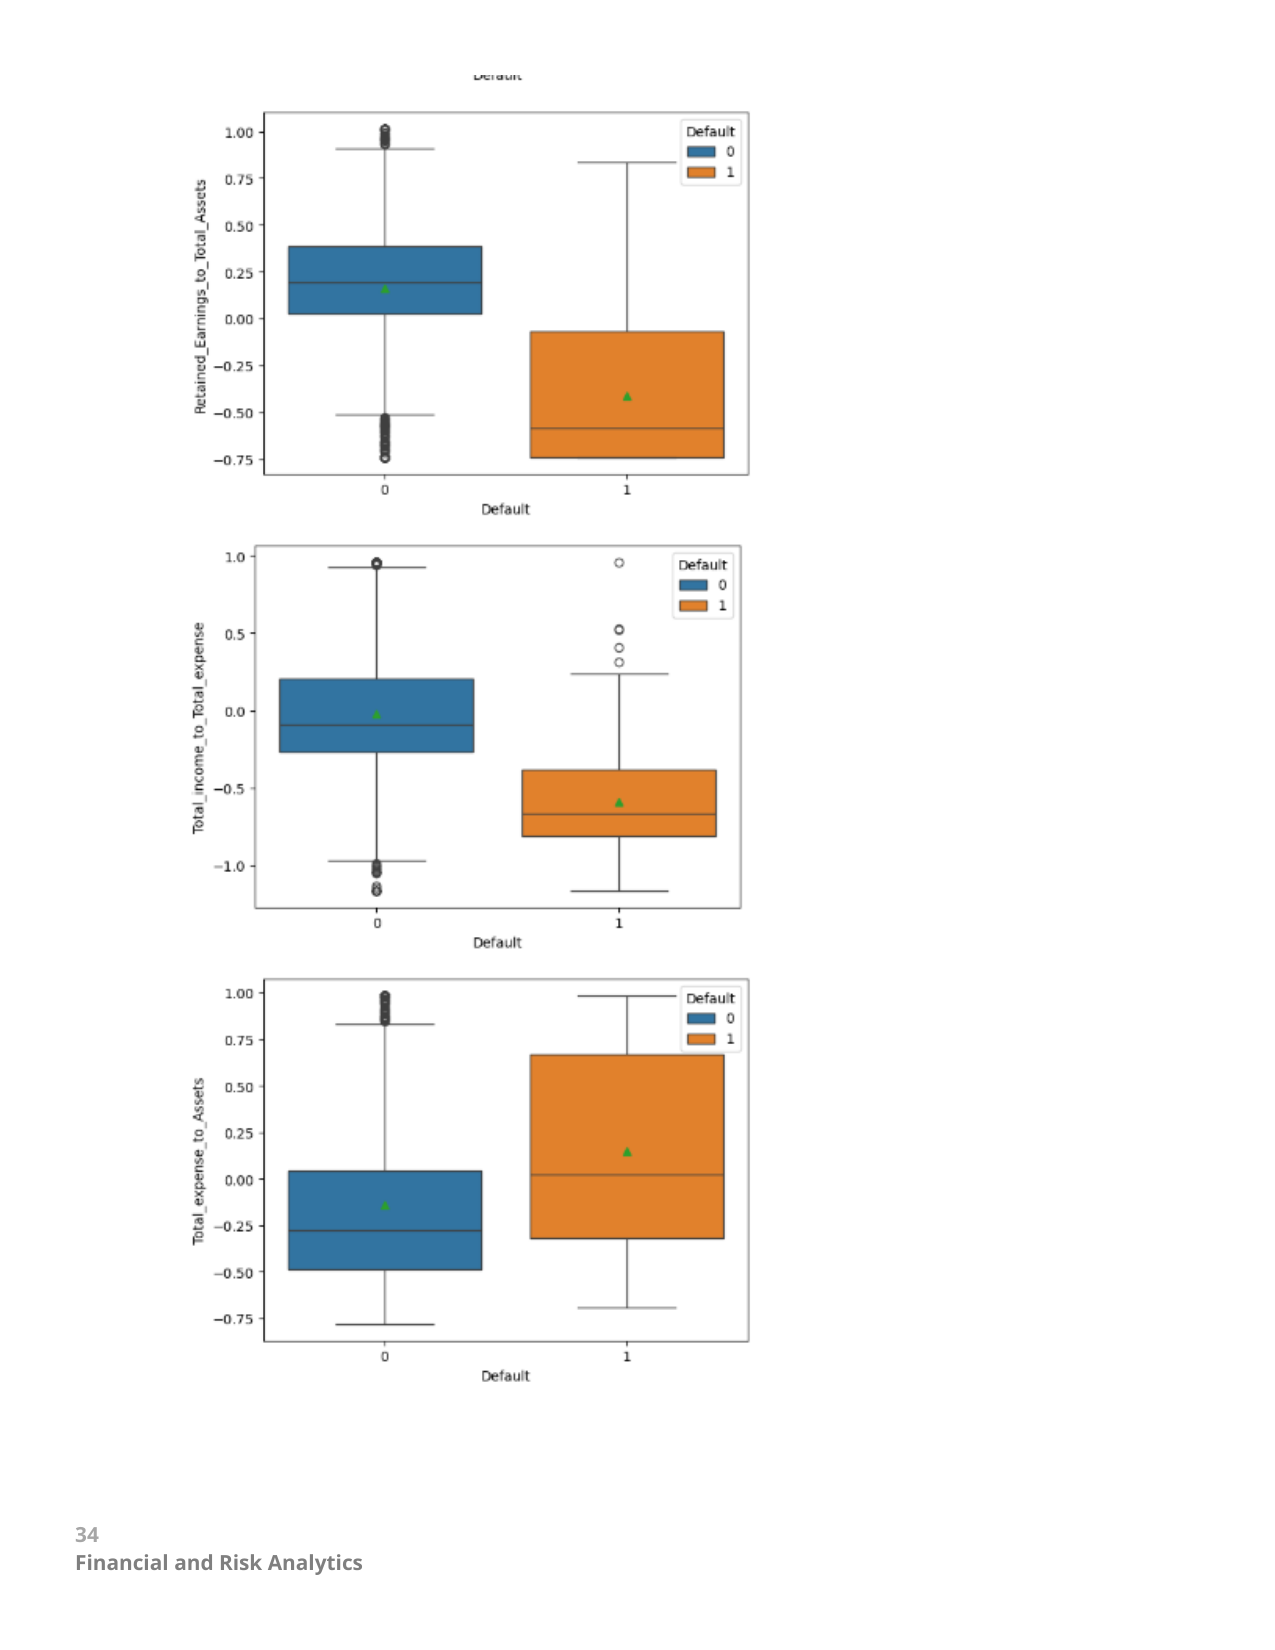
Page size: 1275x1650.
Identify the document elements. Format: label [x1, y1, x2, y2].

picture [140, 75, 883, 1407]
